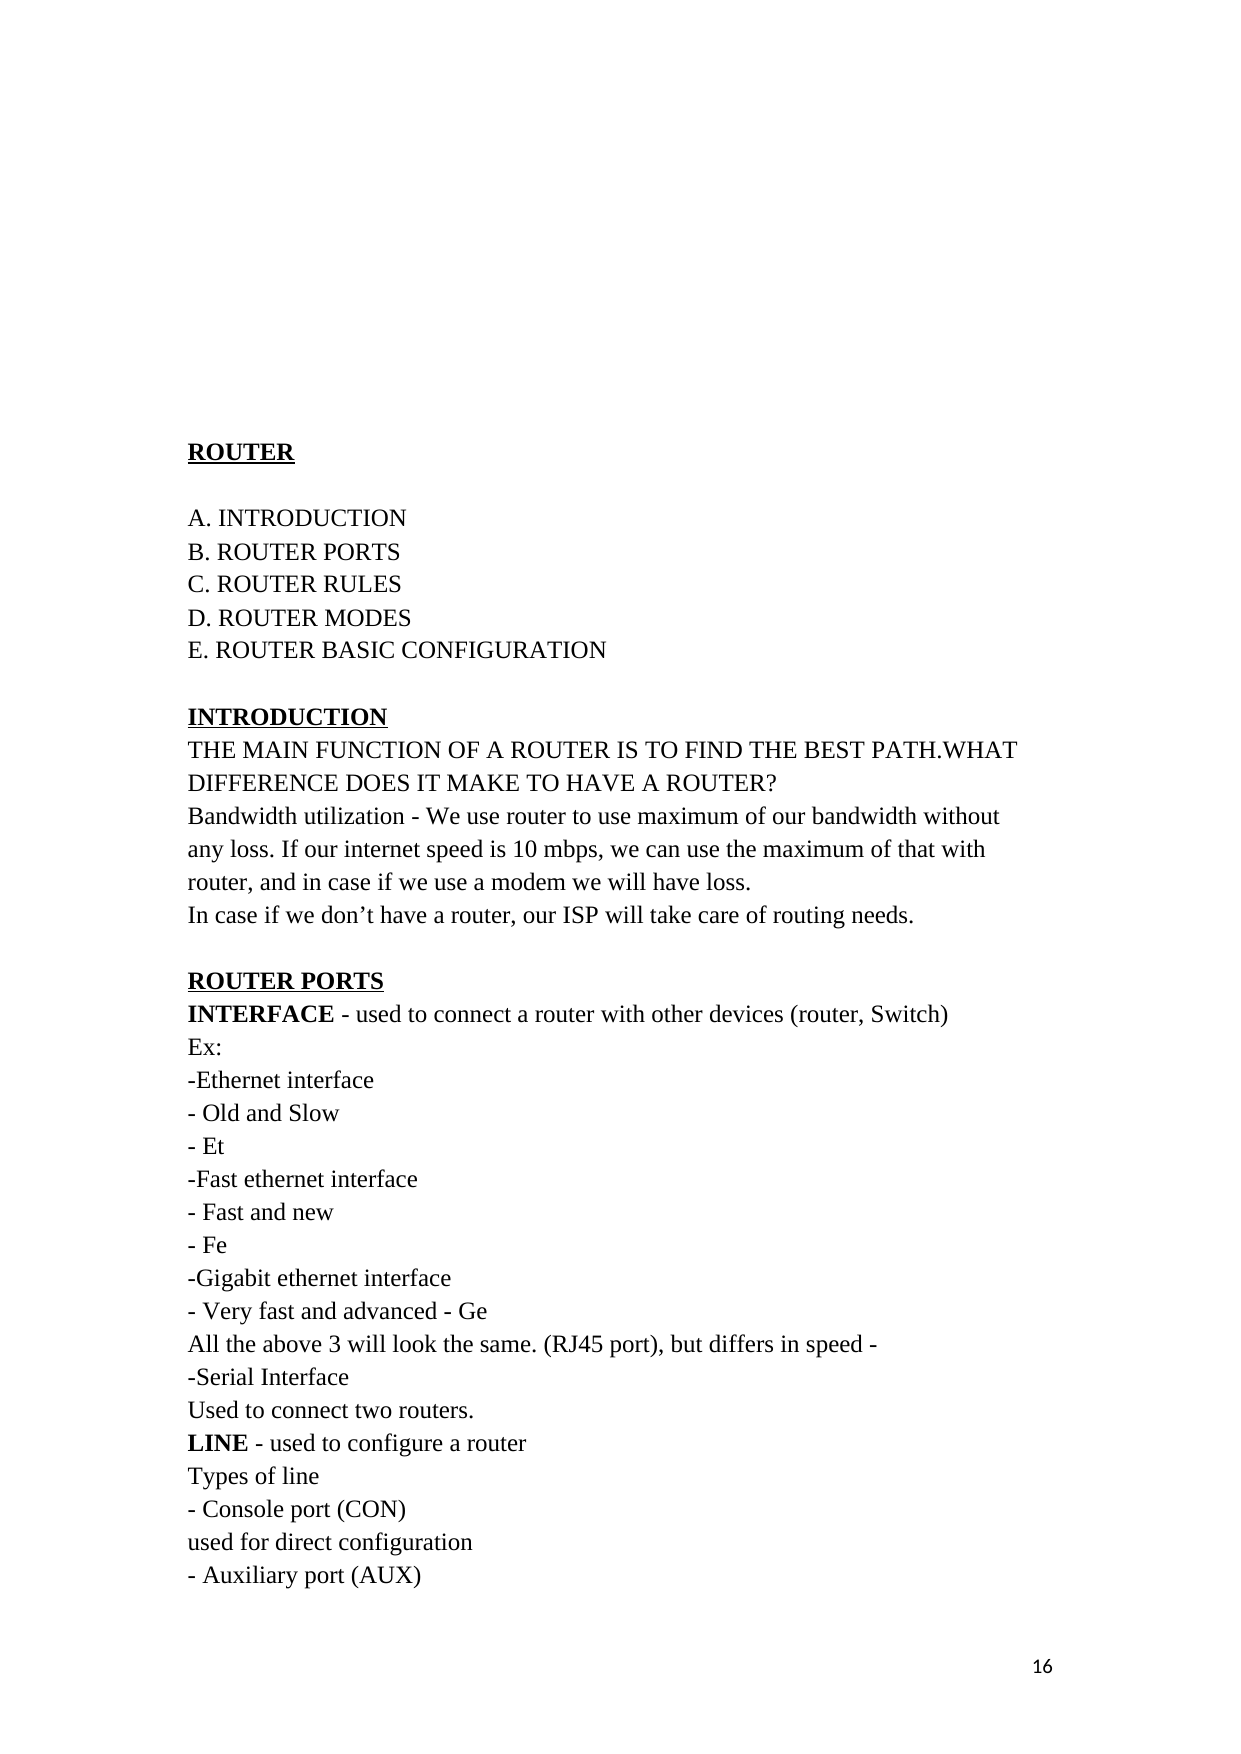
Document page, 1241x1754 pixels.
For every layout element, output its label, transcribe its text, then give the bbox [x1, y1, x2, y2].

text -Serial Interface [187, 1362, 1053, 1391]
text router, and in case if we use a modem we will have loss. [187, 867, 1053, 896]
text - Auxiliary port (AUX) [187, 1560, 1053, 1589]
text -Ethernet interface [187, 1065, 1053, 1094]
text - Very fast and advanced - Ge [187, 1296, 1053, 1325]
text Types of line [187, 1461, 1053, 1490]
text Bandwidth utilization - We use router to use maximum of our bandwidth without [187, 801, 1053, 829]
text INTERFACE - used to connect a router with other devices (router, Switch) [187, 999, 1053, 1028]
text - Fe [187, 1230, 1053, 1259]
text In case if we don’t have a router, our ISP will take care of routing needs. [187, 900, 1053, 928]
text LINE - used to configure a router [187, 1428, 1053, 1457]
text -Gigabit ethernet interface [187, 1263, 1053, 1292]
text A. INTRODUCTION [187, 503, 1053, 532]
text INTRODUCTION [187, 702, 1053, 730]
text -Fast ethernet interface [187, 1164, 1053, 1193]
text D. ROUTER MODES [187, 603, 1053, 631]
text - Console port (CON) [187, 1494, 1053, 1523]
text All the above 3 will look the same. (RJ45 port), but differs in speed - [187, 1329, 1053, 1358]
text C. ROUTER RULES [187, 569, 1053, 598]
text - Fast and new [187, 1197, 1053, 1226]
text Ex: [187, 1032, 1053, 1061]
text ROUTER PORTS [187, 966, 1053, 994]
text any loss. If our internet speed is 10 mbps, we can use the maximum of that with [187, 834, 1053, 862]
text - Old and Slow [187, 1098, 1053, 1127]
text Used to connect two routers. [187, 1395, 1053, 1424]
text THE MAIN FUNCTION OF A ROUTER IS TO FIND THE BEST PATH.WHAT DIFFERENCE DOES IT MAKE TO HAVE A ROUTER? [187, 735, 1053, 796]
text B. ROUTER PORTS [187, 537, 1053, 565]
text E. ROUTER BASIC CONFIGURATION [187, 636, 1053, 664]
text ROUTER [187, 437, 1053, 466]
text used for direct configuration [187, 1527, 1053, 1556]
text - Et [187, 1131, 1053, 1160]
